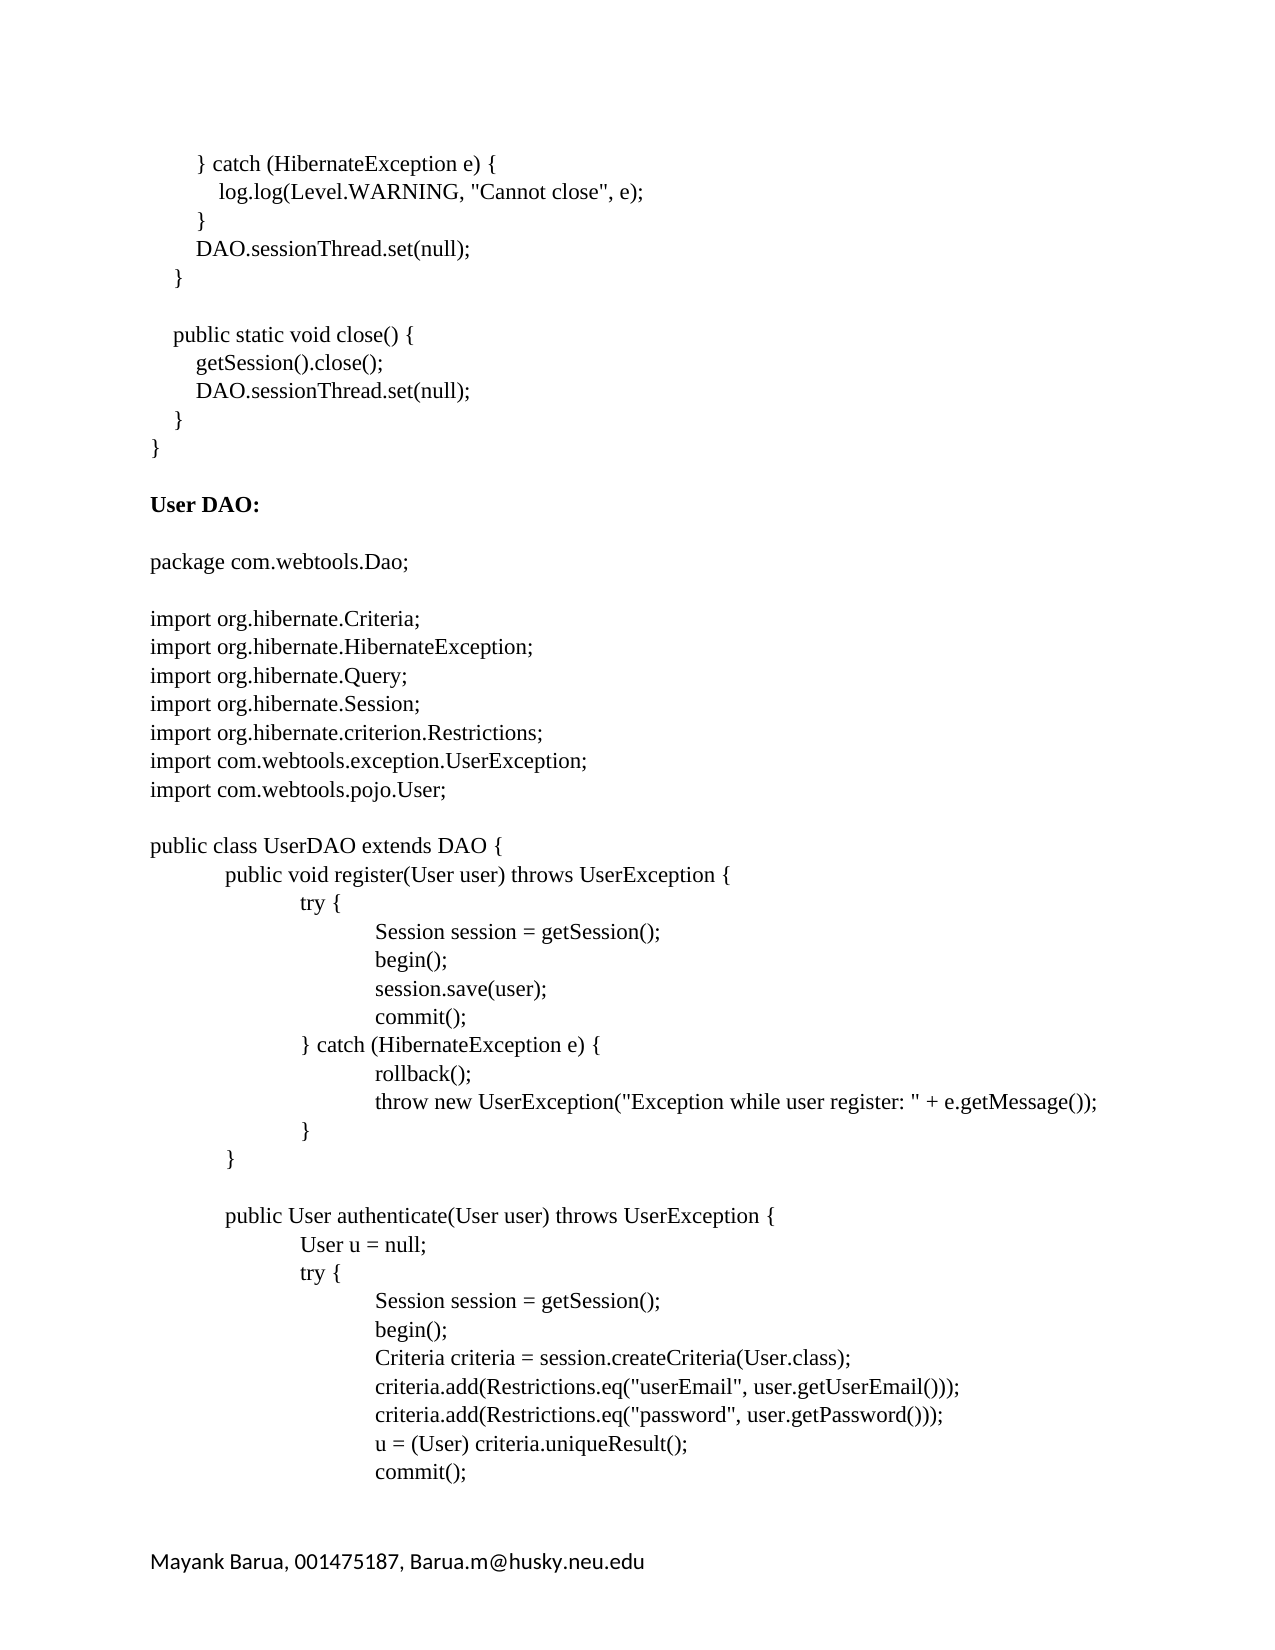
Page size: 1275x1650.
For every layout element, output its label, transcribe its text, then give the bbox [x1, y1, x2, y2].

text public User authenticate(User user) throws UserException { [150, 1202, 1125, 1228]
text } [150, 1145, 1125, 1172]
text import org.hibernate.Criteria; [150, 605, 1125, 631]
text begin(); [150, 1316, 1125, 1342]
text criteria.add(Restrictions.eq("password", user.getPassword())); [150, 1401, 1125, 1428]
text commit(); [150, 1458, 1125, 1484]
text } [150, 1117, 1125, 1143]
text session.save(user); [150, 975, 1125, 1001]
text DAO.sessionThread.set(null); [150, 377, 1125, 404]
text commit(); [150, 1003, 1125, 1029]
text try { [150, 889, 1125, 916]
text User DAO: [150, 491, 1125, 518]
text public static void close() { [150, 321, 1125, 347]
text User u = null; [150, 1231, 1125, 1257]
text criteria.add(Restrictions.eq("userEmail", user.getUserEmail())); [150, 1373, 1125, 1399]
text package com.webtools.Dao; [150, 548, 1125, 574]
text import com.webtools.exception.UserException; [150, 747, 1125, 773]
text try { [150, 1259, 1125, 1285]
text } [150, 207, 1125, 233]
text public class UserDAO extends DAO { [150, 832, 1125, 859]
text } catch (HibernateException e) { [150, 1032, 1125, 1058]
text import org.hibernate.Session; [150, 690, 1125, 717]
text begin(); [150, 946, 1125, 973]
text } catch (HibernateException e) { [150, 150, 1125, 176]
text u = (User) criteria.uniqueResult(); [150, 1430, 1125, 1456]
text Session session = getSession(); [150, 918, 1125, 944]
text import org.hibernate.HibernateException; [150, 633, 1125, 660]
text rollback(); [150, 1060, 1125, 1086]
text import org.hibernate.criterion.Restrictions; [150, 719, 1125, 745]
text } [150, 406, 1125, 432]
text getSession().close(); [150, 349, 1125, 375]
text import org.hibernate.Query; [150, 662, 1125, 688]
text log.log(Level.WARNING, "Cannot close", e); [150, 178, 1125, 205]
text public void register(User user) throws UserException { [150, 861, 1125, 887]
text DAO.sessionThread.set(null); [150, 235, 1125, 262]
text throw new UserException("Exception while user register: " + e.getMessage()); [150, 1088, 1125, 1115]
text import com.webtools.pojo.User; [150, 776, 1125, 802]
text } [150, 434, 1125, 461]
text } [150, 264, 1125, 290]
text Session session = getSession(); [150, 1287, 1125, 1314]
text Criteria criteria = session.createCriteria(User.class); [150, 1344, 1125, 1371]
